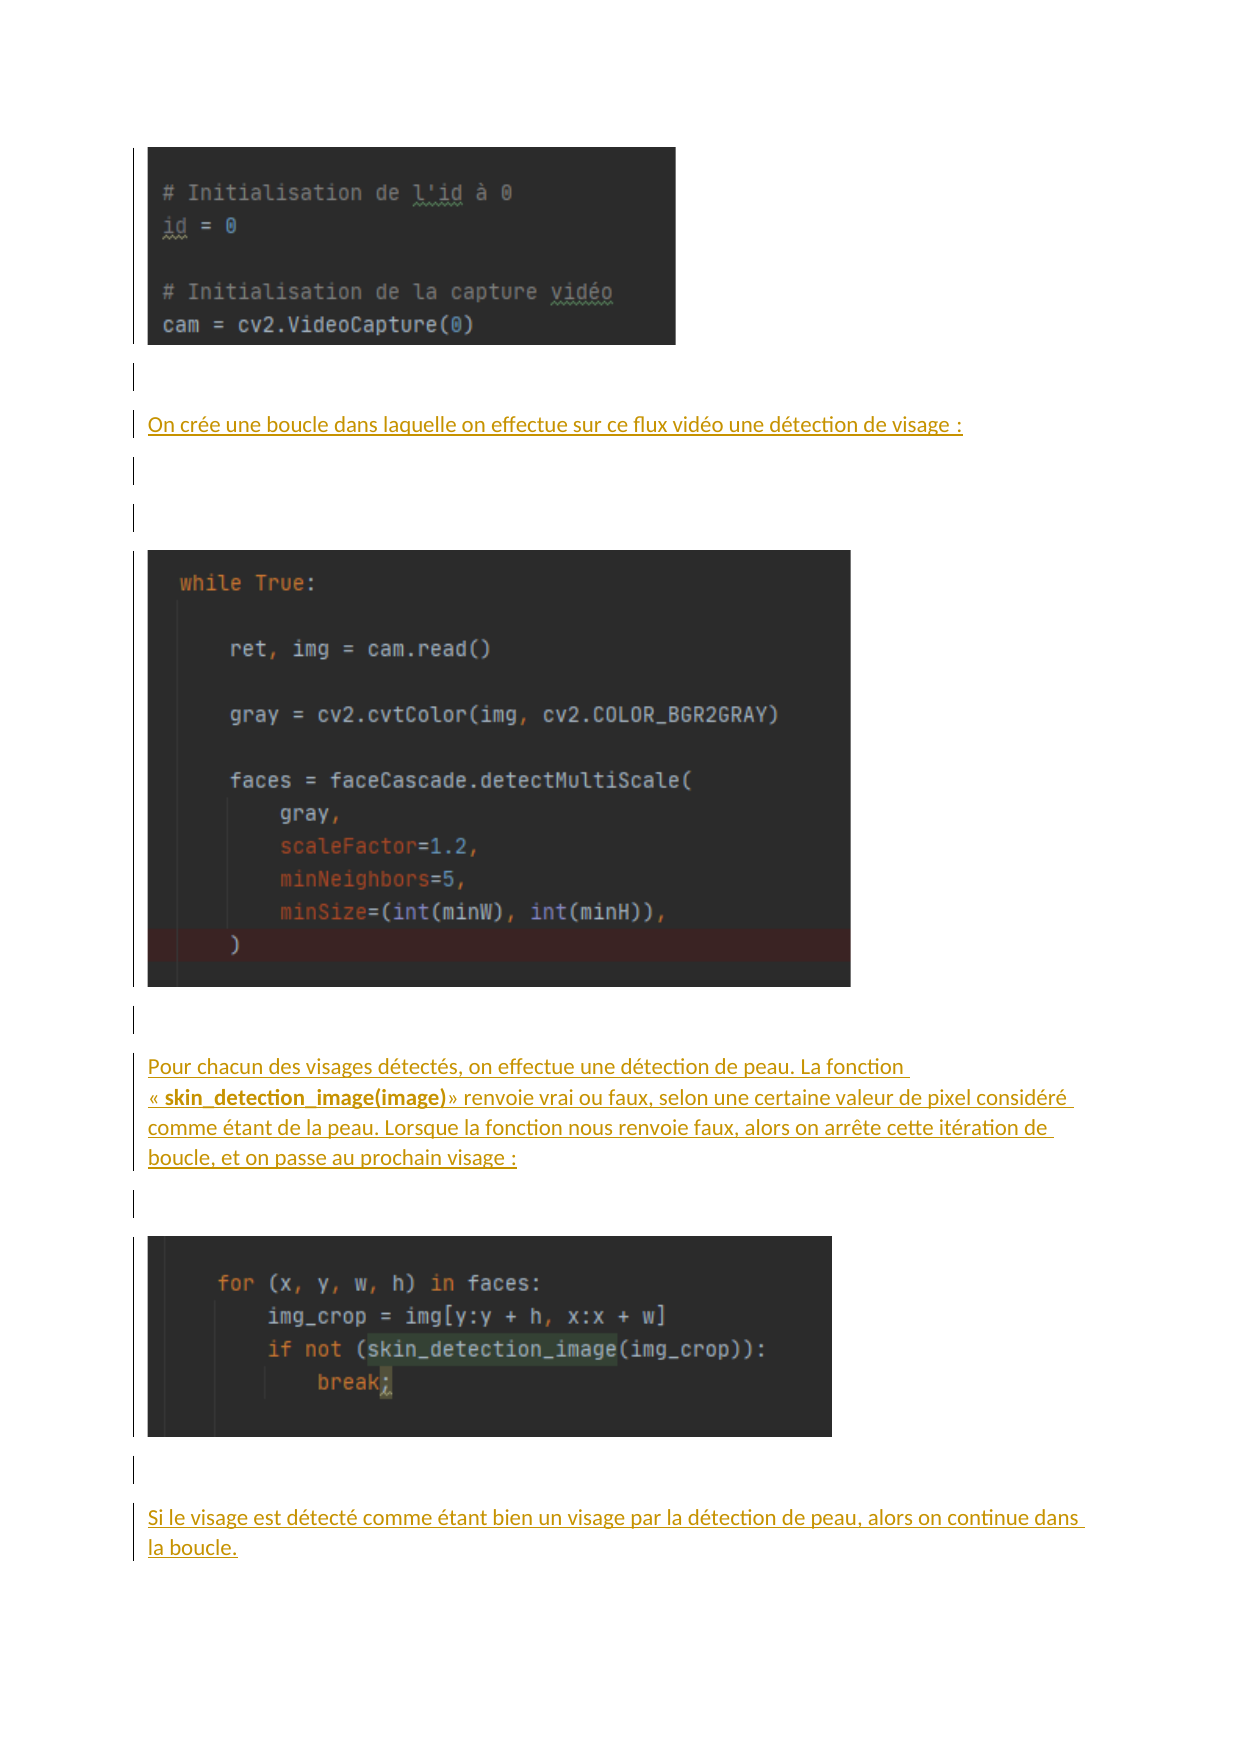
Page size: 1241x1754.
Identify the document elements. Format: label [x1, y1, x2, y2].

picture [147, 550, 851, 987]
picture [147, 1236, 832, 1437]
picture [147, 147, 676, 345]
